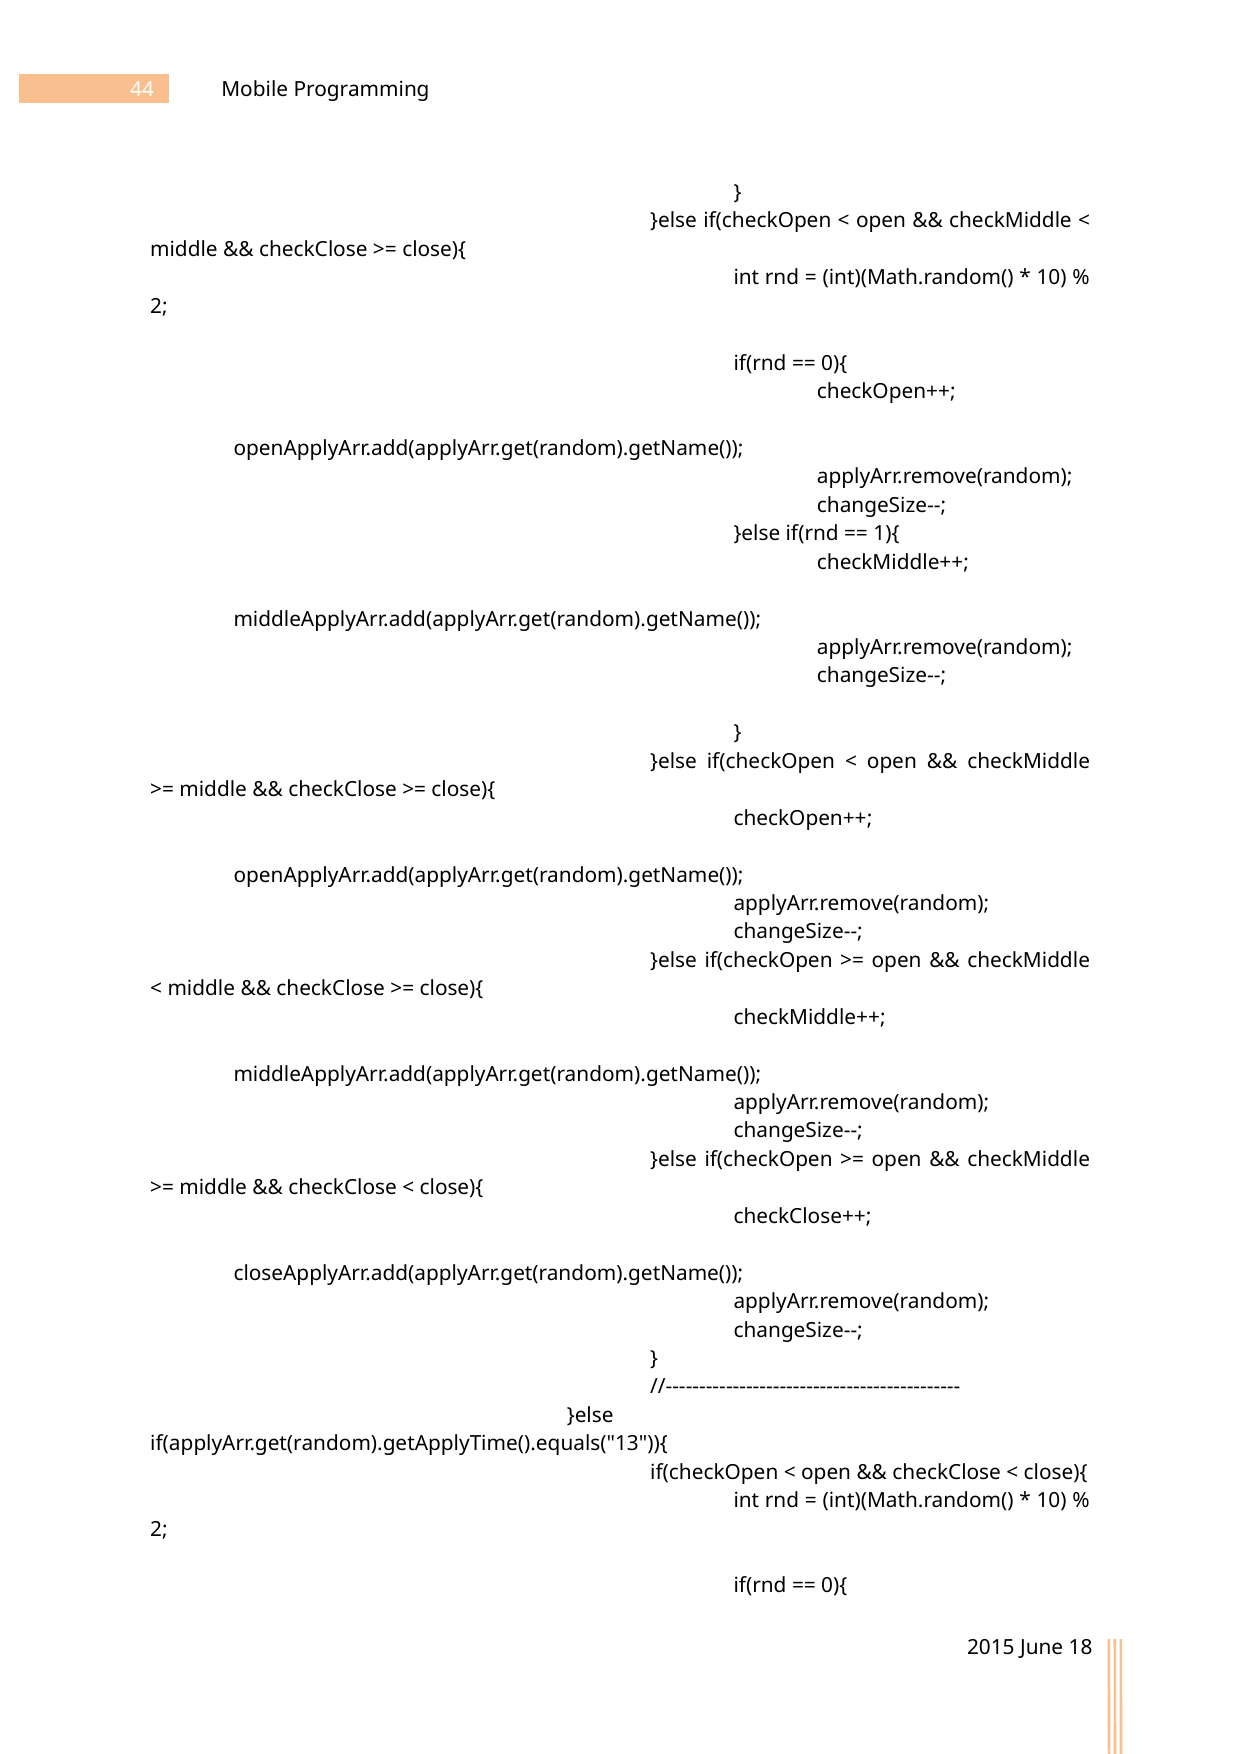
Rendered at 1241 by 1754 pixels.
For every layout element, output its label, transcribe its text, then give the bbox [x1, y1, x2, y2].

text applyArr.remove(random); [150, 1087, 1090, 1116]
text changeSize--; [150, 1116, 1090, 1144]
text } [150, 1343, 1090, 1372]
text checkOpen++; [150, 376, 1090, 405]
text applyArr.remove(random); [150, 632, 1090, 661]
text applyArr.remove(random); [150, 462, 1090, 490]
text }else if(checkOpen >= open && checkMiddle < middle && checkClose >= close){ [150, 945, 1090, 1002]
text middleApplyArr.add(applyArr.get(random).getName()); [150, 1030, 1090, 1087]
text openApplyArr.add(applyArr.get(random).getName()); [150, 405, 1090, 462]
text }else if(applyArr.get(random).getApplyTime().equals("13")){ [150, 1400, 1090, 1457]
text if(rnd == 0){ [150, 1571, 1090, 1599]
text if(rnd == 0){ [150, 348, 1090, 376]
text int rnd = (int)(Math.random() * 10) % 2; [150, 1485, 1090, 1542]
text }else if(checkOpen < open && checkMiddle < middle && checkClose >= close){ [150, 206, 1090, 262]
text changeSize--; [150, 1315, 1090, 1343]
text }else if(rnd == 1){ [150, 518, 1090, 547]
text middleApplyArr.add(applyArr.get(random).getName()); [150, 575, 1090, 632]
text }else if(checkOpen < open && checkMiddle >= middle && checkClose >= close){ [150, 746, 1090, 803]
text int rnd = (int)(Math.random() * 10) % 2; [150, 262, 1090, 319]
text applyArr.remove(random); [150, 1286, 1090, 1315]
text if(checkOpen < open && checkClose < close){ [150, 1457, 1090, 1485]
text changeSize--; [150, 661, 1090, 689]
text checkOpen++; [150, 803, 1090, 831]
text //-------------------------------------------- [150, 1372, 1090, 1400]
text closeApplyArr.add(applyArr.get(random).getName()); [150, 1229, 1090, 1286]
text changeSize--; [150, 917, 1090, 945]
text checkClose++; [150, 1201, 1090, 1229]
text }else if(checkOpen >= open && checkMiddle >= middle && checkClose < close){ [150, 1144, 1090, 1201]
text checkMiddle++; [150, 547, 1090, 575]
text checkMiddle++; [150, 1002, 1090, 1030]
text applyArr.remove(random); [150, 888, 1090, 917]
text } [150, 717, 1090, 746]
text openApplyArr.add(applyArr.get(random).getName()); [150, 831, 1090, 888]
text } [150, 177, 1090, 206]
text changeSize--; [150, 490, 1090, 518]
